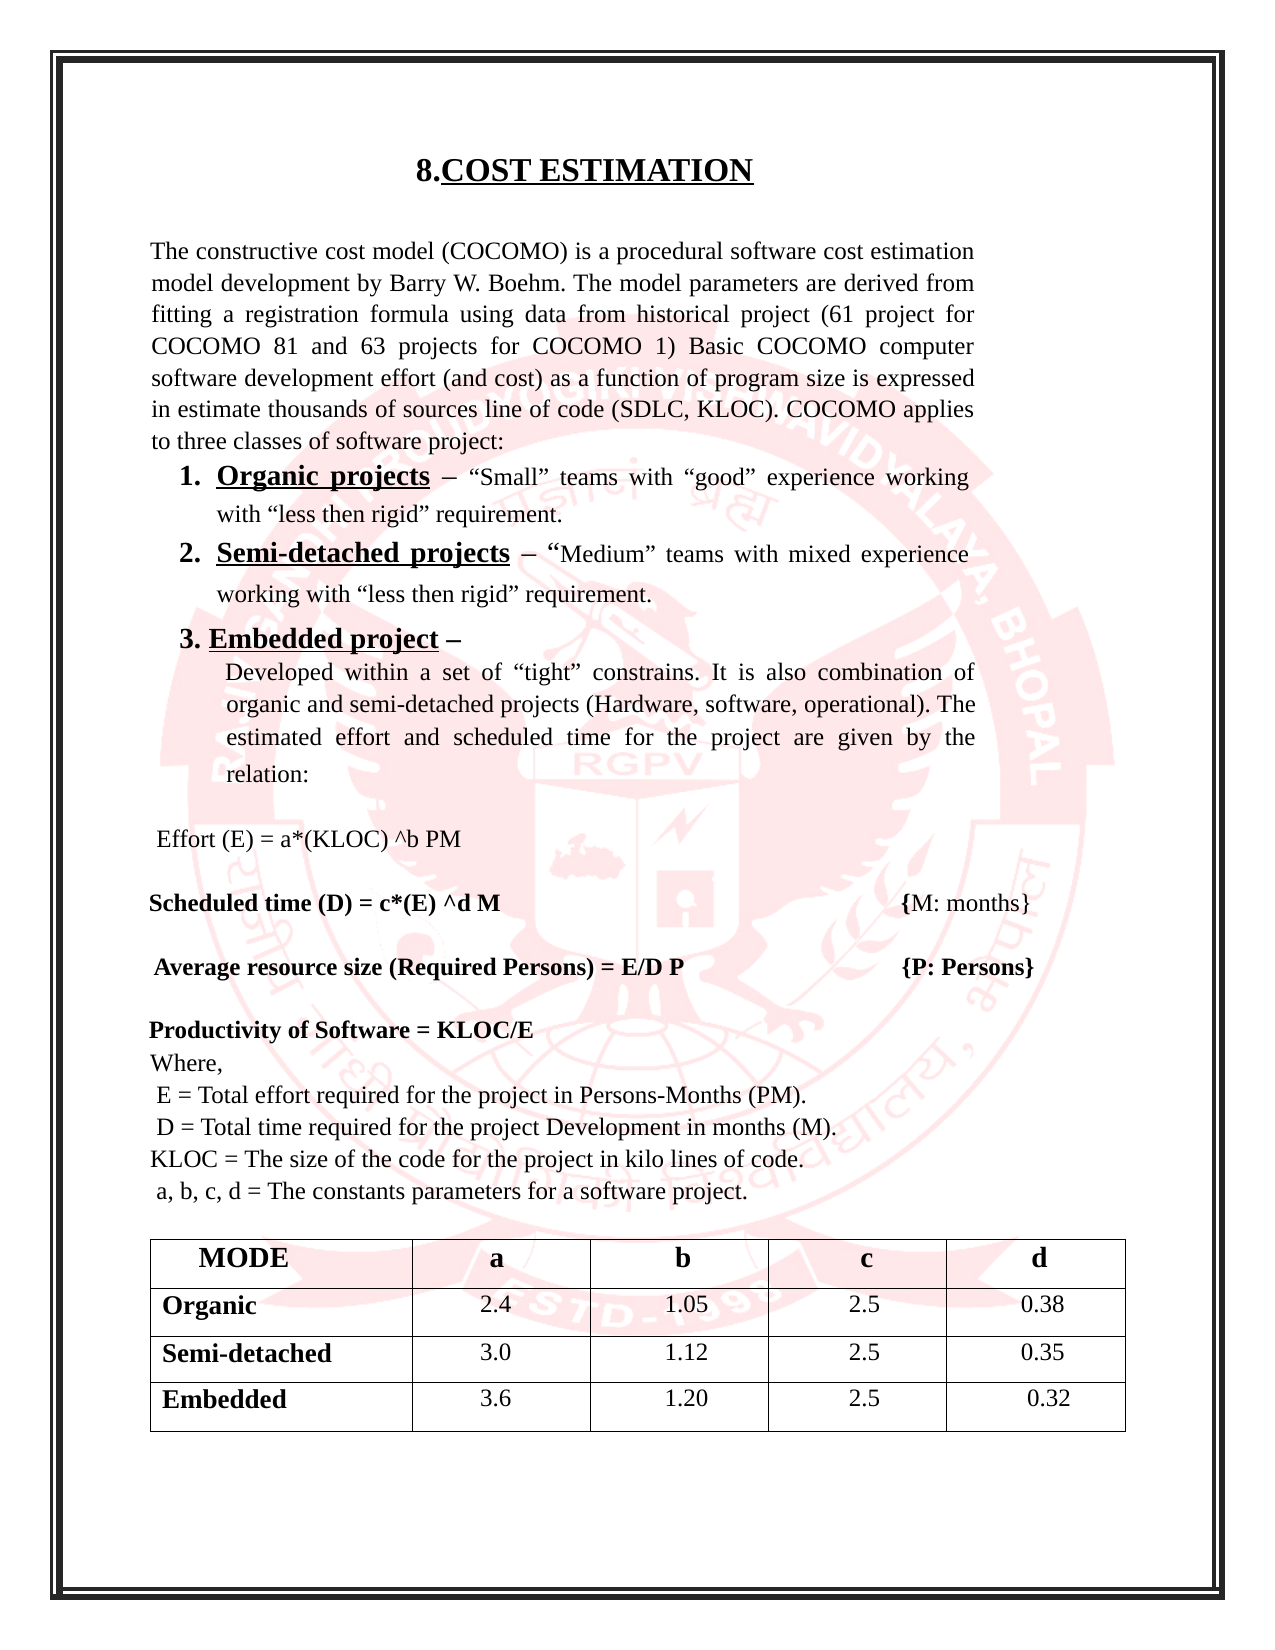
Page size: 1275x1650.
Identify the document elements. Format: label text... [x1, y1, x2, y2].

table_header a [413, 1240, 590, 1288]
table_cell 0.32 [947, 1383, 1125, 1431]
table_cell 1.20 [591, 1383, 768, 1431]
text Average resource size (Required Persons) = E/D P {P: Persons} [148, 952, 1125, 980]
text a, b, c, d = The constants parameters for a software project. [150, 1176, 1120, 1205]
table_cell 2.5 [769, 1337, 946, 1382]
table_cell 2.5 [769, 1383, 946, 1431]
table_cell 2.5 [769, 1289, 946, 1336]
table_cell Semi-detached [151, 1337, 412, 1382]
text Effort (E) = a*(KLOC) ^b PM [150, 824, 1120, 853]
subtitle 3. Embedded project – [150, 622, 1125, 655]
table_header d [947, 1240, 1125, 1288]
text Where, [150, 1048, 1120, 1076]
table_cell 0.35 [947, 1337, 1125, 1382]
list Semi-detached projects – “Medium” teams with mixed experience working with “less then rigid” requirement. [179, 535, 969, 607]
table_cell 1.05 [591, 1289, 768, 1336]
table_cell 3.0 [413, 1337, 590, 1382]
text 8.COST ESTIMATION [174, 150, 951, 188]
text Developed within a set of “tight” constrains. It is also combination of organic and semi-detached projects (Hardware, software, operational). The estimated effort and scheduled time for the project are given by the relation: [225, 657, 976, 788]
table_cell Organic [151, 1289, 412, 1336]
table_cell 0.38 [947, 1289, 1125, 1336]
text KLOC = The size of the code for the project in kilo lines of code. [150, 1144, 1120, 1173]
text E = Total effort required for the project in Persons-Months (PM). [150, 1080, 1120, 1108]
table_cell Embedded [151, 1383, 412, 1431]
table_cell 3.6 [413, 1383, 590, 1431]
table_cell 1.12 [591, 1337, 768, 1382]
list Organic projects – “Small” teams with “good” experience working with “less then rigid” requirement. [179, 458, 969, 528]
table_header b [591, 1240, 768, 1288]
text D = Total time required for the project Development in months (M). [150, 1112, 1120, 1141]
text The constructive cost model (COCOMO) is a procedural software cost estimation model development by Barry W. Boehm. The model parameters are derived from fitting a registration formula using data from historical project (61 project for COCOMO 81 and 63 projects for COCOMO 1) Basic COCOMO computer software development effort (and cost) as a function of program size is expressed in estimate thousands of sources line of code (SDLC, KLOC). COCOMO applies to three classes of software project: [150, 236, 975, 454]
table_cell 2.4 [413, 1289, 590, 1336]
text Scheduled time (D) = c*(E) ^d M {M: months} [148, 888, 1125, 917]
table_header c [769, 1240, 946, 1288]
table_header MODE [151, 1240, 412, 1288]
text Productivity of Software = KLOC/E [148, 1016, 1125, 1044]
